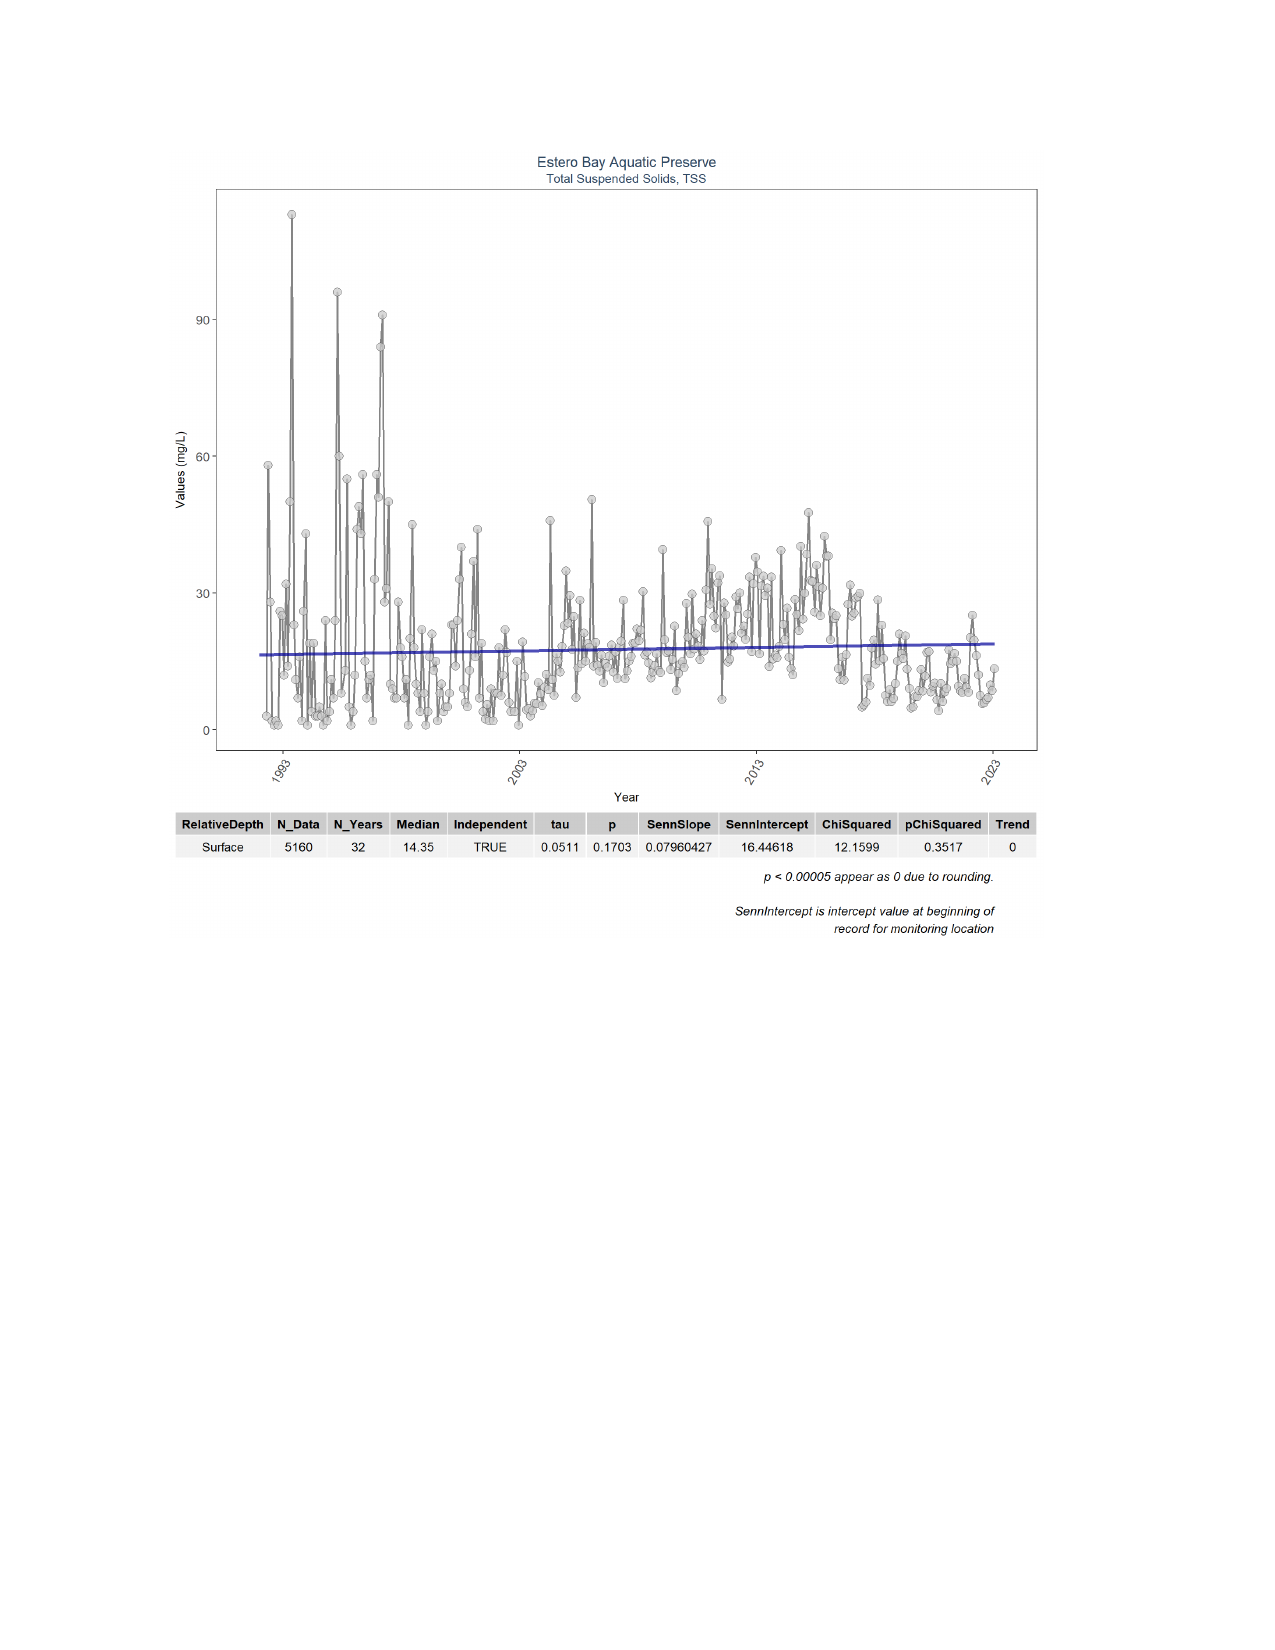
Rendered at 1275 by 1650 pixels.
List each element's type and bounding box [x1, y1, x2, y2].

picture [168, 150, 1044, 938]
